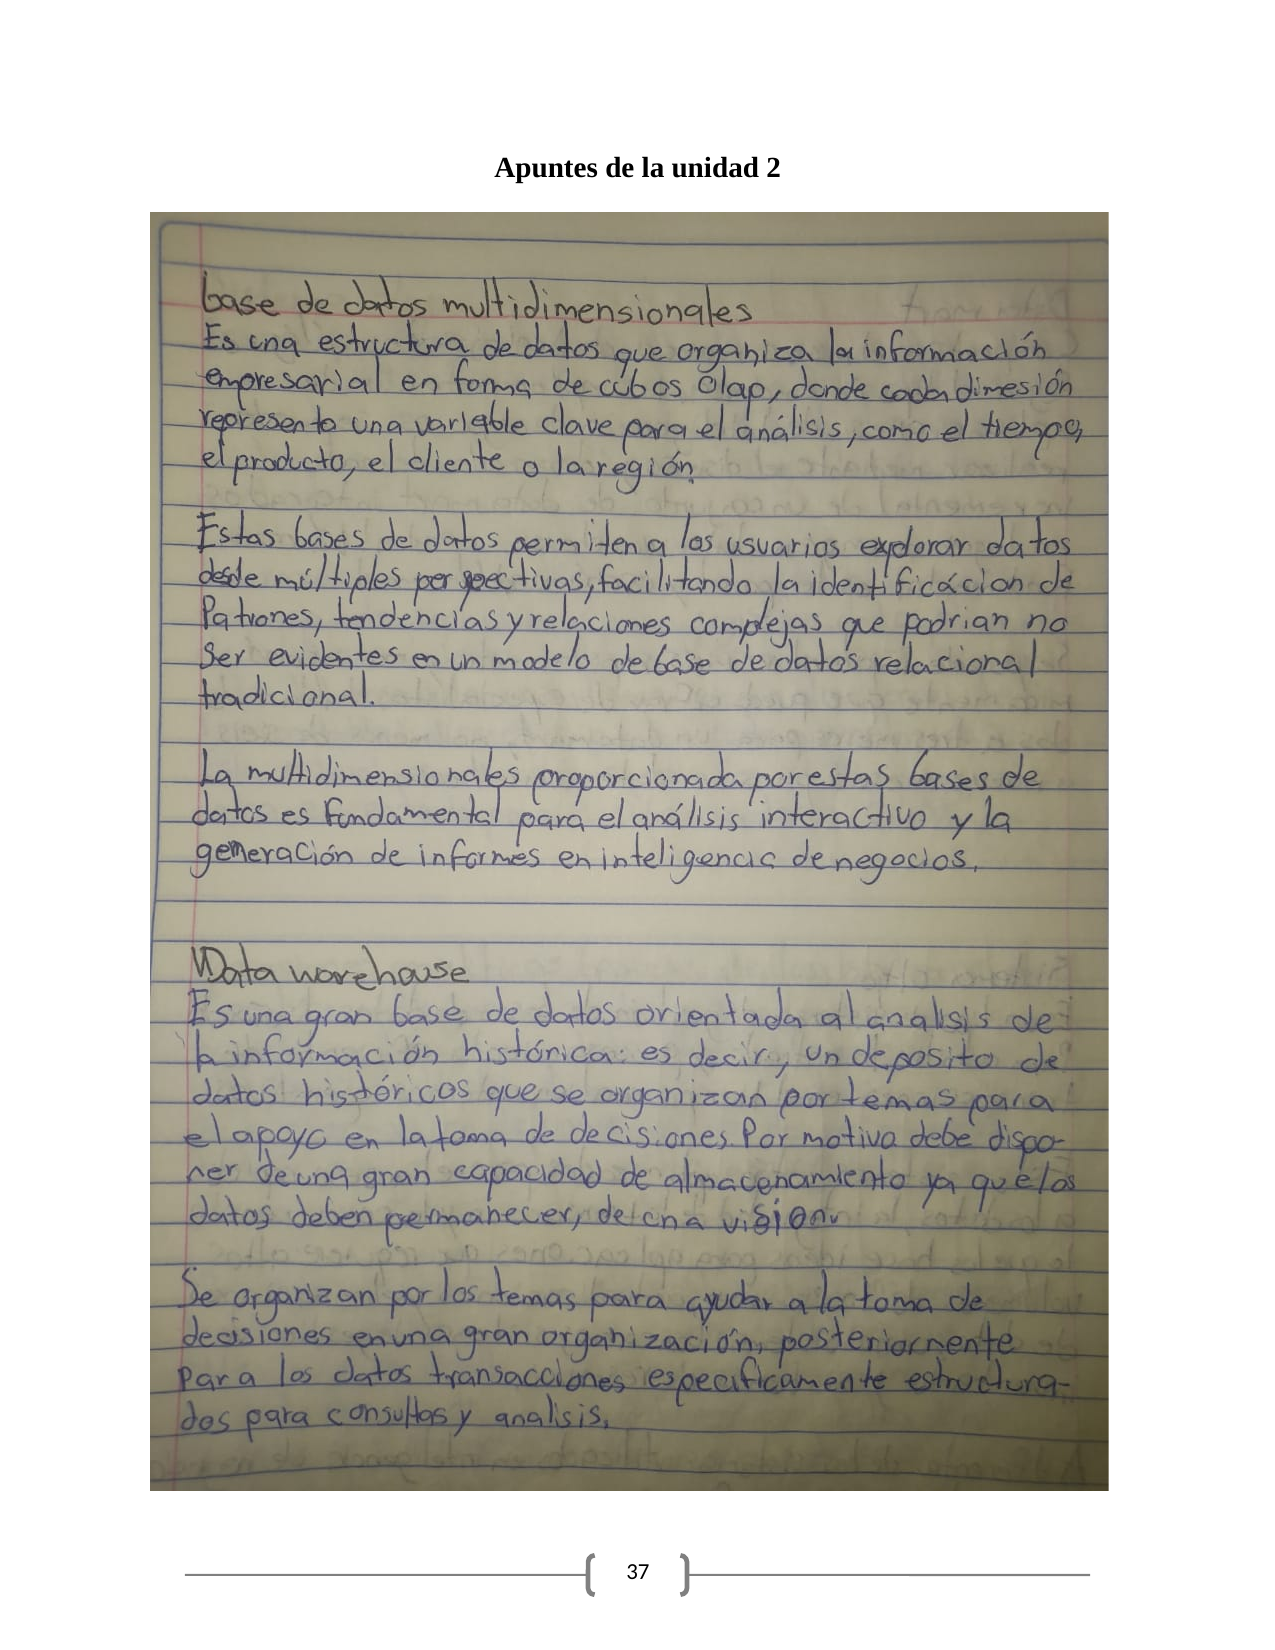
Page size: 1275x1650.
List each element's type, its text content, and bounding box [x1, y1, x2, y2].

picture [150, 212, 1109, 1491]
subtitle Apuntes de la unidad 2 [150, 150, 1125, 183]
